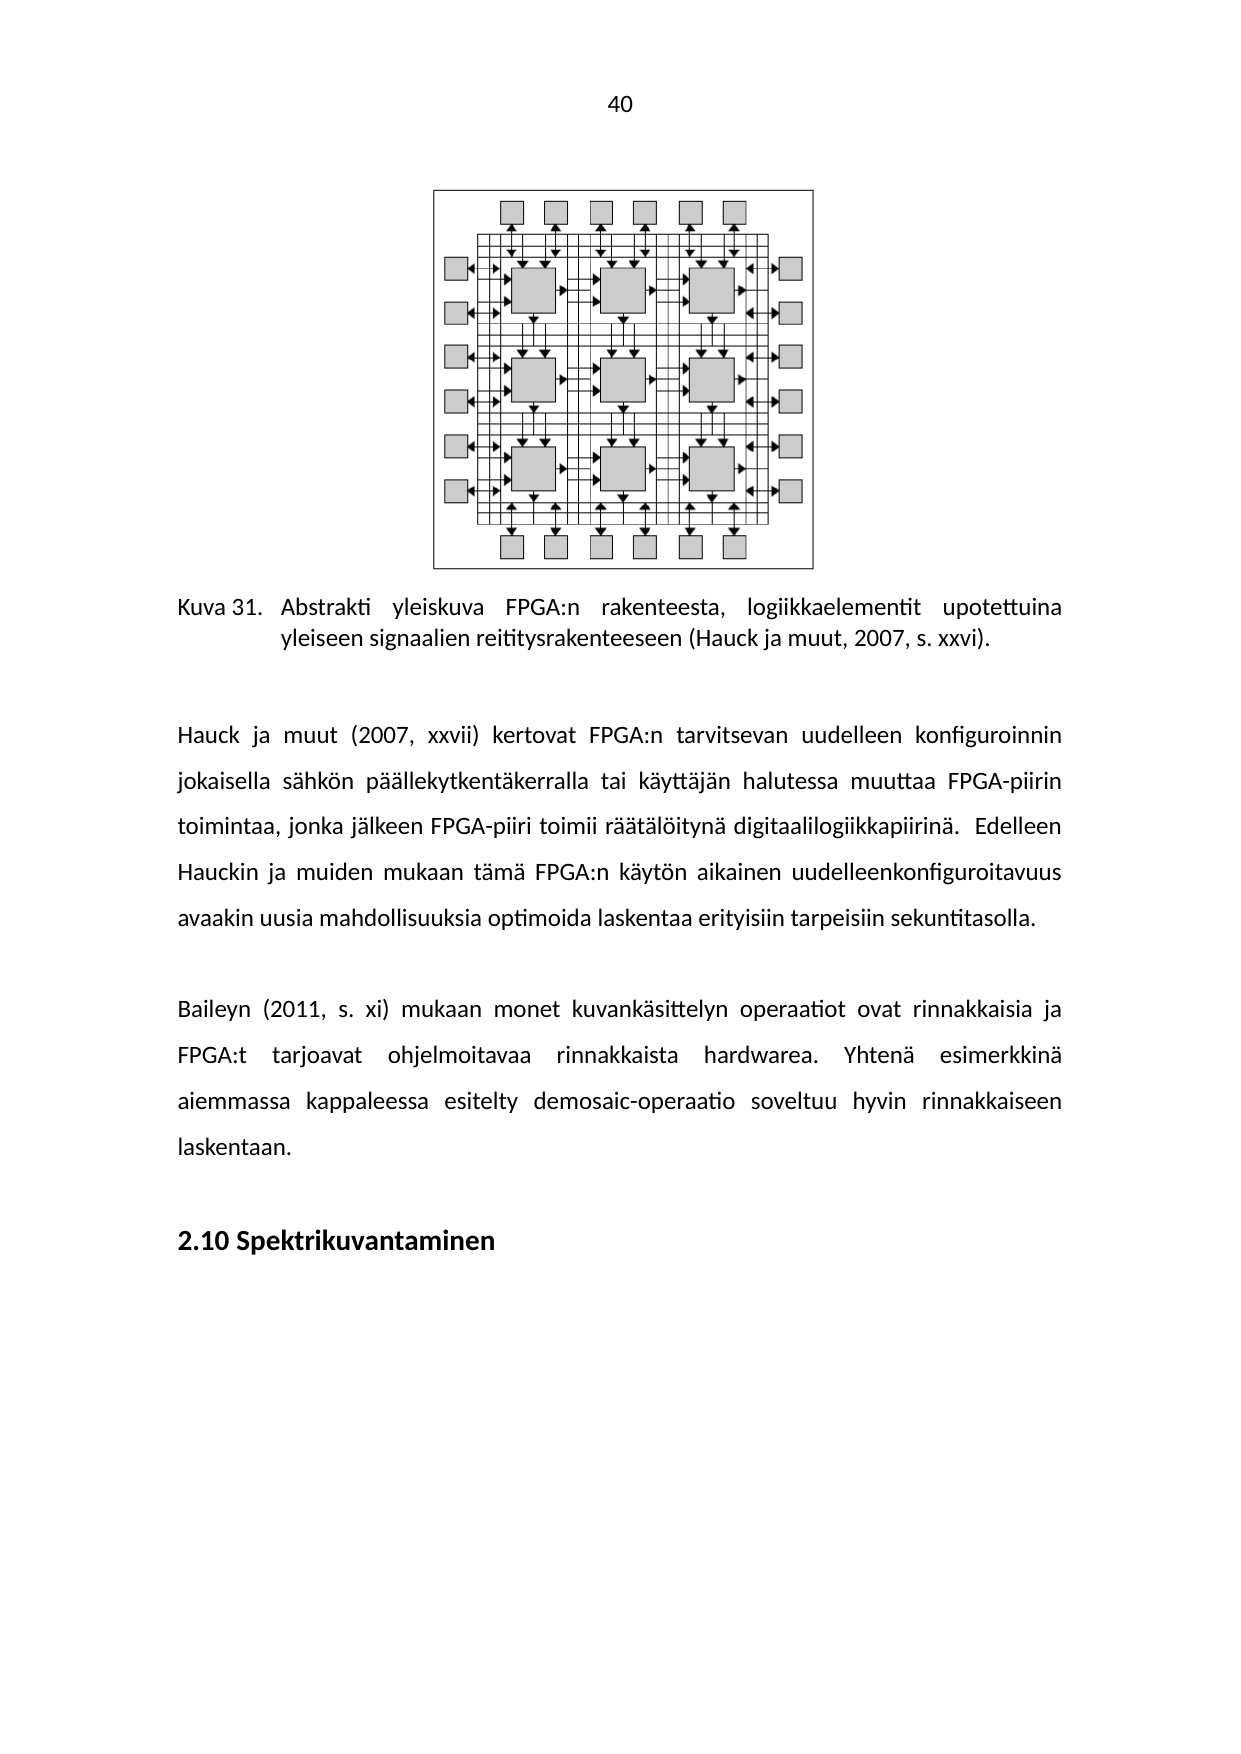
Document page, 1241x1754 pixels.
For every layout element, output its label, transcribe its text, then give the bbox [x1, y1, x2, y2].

subtitle Spektrikuvantaminen [177, 1222, 1063, 1258]
picture [416, 177, 824, 579]
text Baileyn (2011, s. xi) mukaan monet kuvankäsittelyn operaatiot ovat rinnakkaisia ja FPGA:t tarjoavat ohjelmoitavaa rinnakkaista hardwarea. Yhtenä esimerkkinä aiemmassa kappaleessa esitelty demosaic-operaatio soveltuu hyvin rinnakkaiseen laskentaan. [177, 993, 1063, 1161]
text Kuva 31. Abstrakti yleiskuva FPGA:n rakenteesta, logiikkaelementit upotettuina yleiseen signaalien reititysrakenteeseen (Hauck ja muut, 2007, s. xxvi). [177, 591, 1063, 652]
text Hauck ja muut (2007, xxvii) kertovat FPGA:n tarvitsevan uudelleen konfiguroinnin jokaisella sähkön päällekytkentäkerralla tai käyttäjän halutessa muuttaa FPGA-piirin toimintaa, jonka jälkeen FPGA-piiri toimii räätälöitynä digitaalilogiikkapiirinä. Edelleen Hauckin ja muiden mukaan tämä FPGA:n käytön aikainen uudelleenkonfiguroitavuus avaakin uusia mahdollisuuksia optimoida laskentaa erityisiin tarpeisiin sekuntitasolla. [177, 719, 1063, 932]
